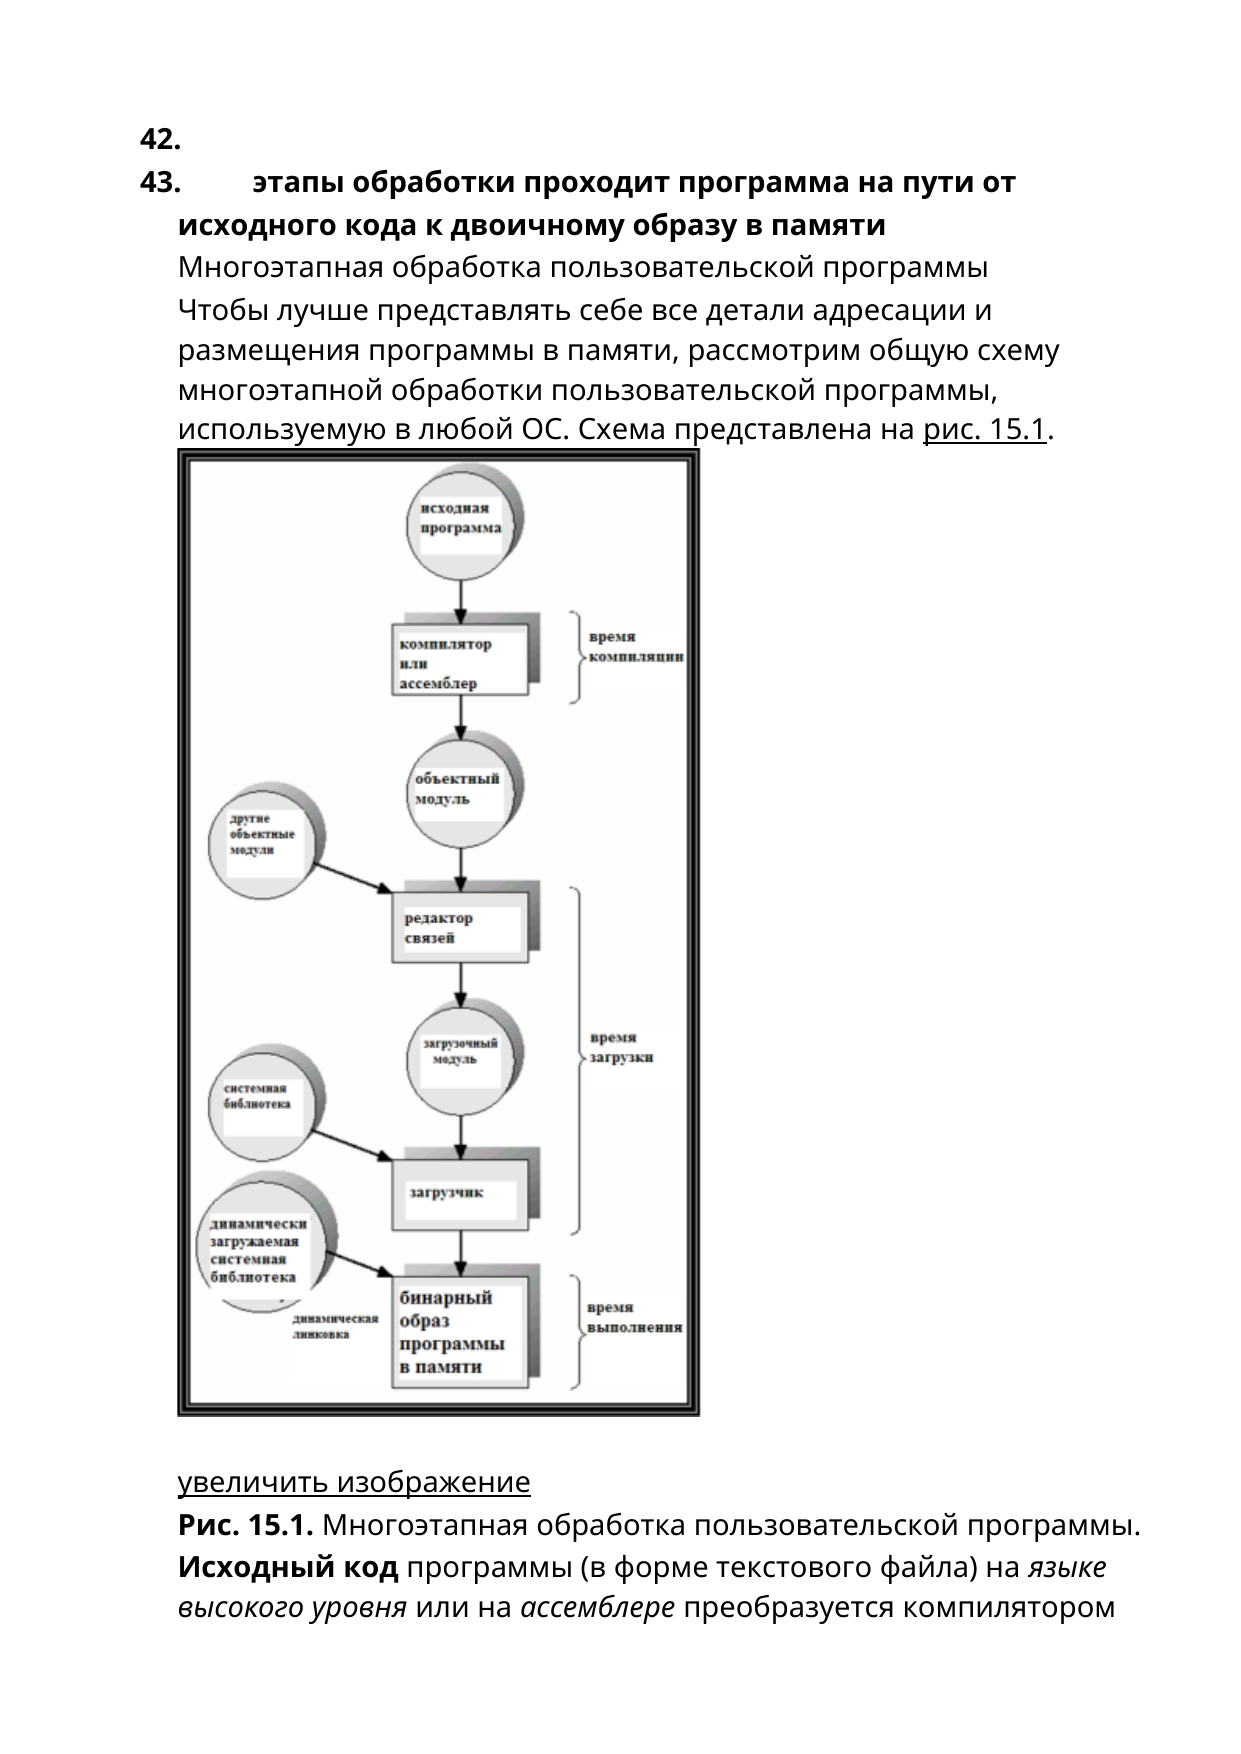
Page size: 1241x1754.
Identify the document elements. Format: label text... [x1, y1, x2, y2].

text увеличить изображение Рис. 15.1. Многоэтапная обработка пользовательской программы. [177, 1418, 1152, 1544]
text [177, 1547, 1152, 1626]
subtitle этапы обработки проходит программа на пути от исходного кода к двоичному образу в памяти [140, 161, 1152, 243]
subtitle Многоэтапная обработка пользовательской программы [177, 247, 1152, 286]
text Чтобы лучше представлять себе все детали адресации и размещения программы в памяти, рассмотрим общую схему многоэтапной обработки пользовательской программы, используемую в любой ОС. Схема представлена на рис. 15.1. [177, 289, 1152, 448]
picture [177, 448, 701, 1417]
